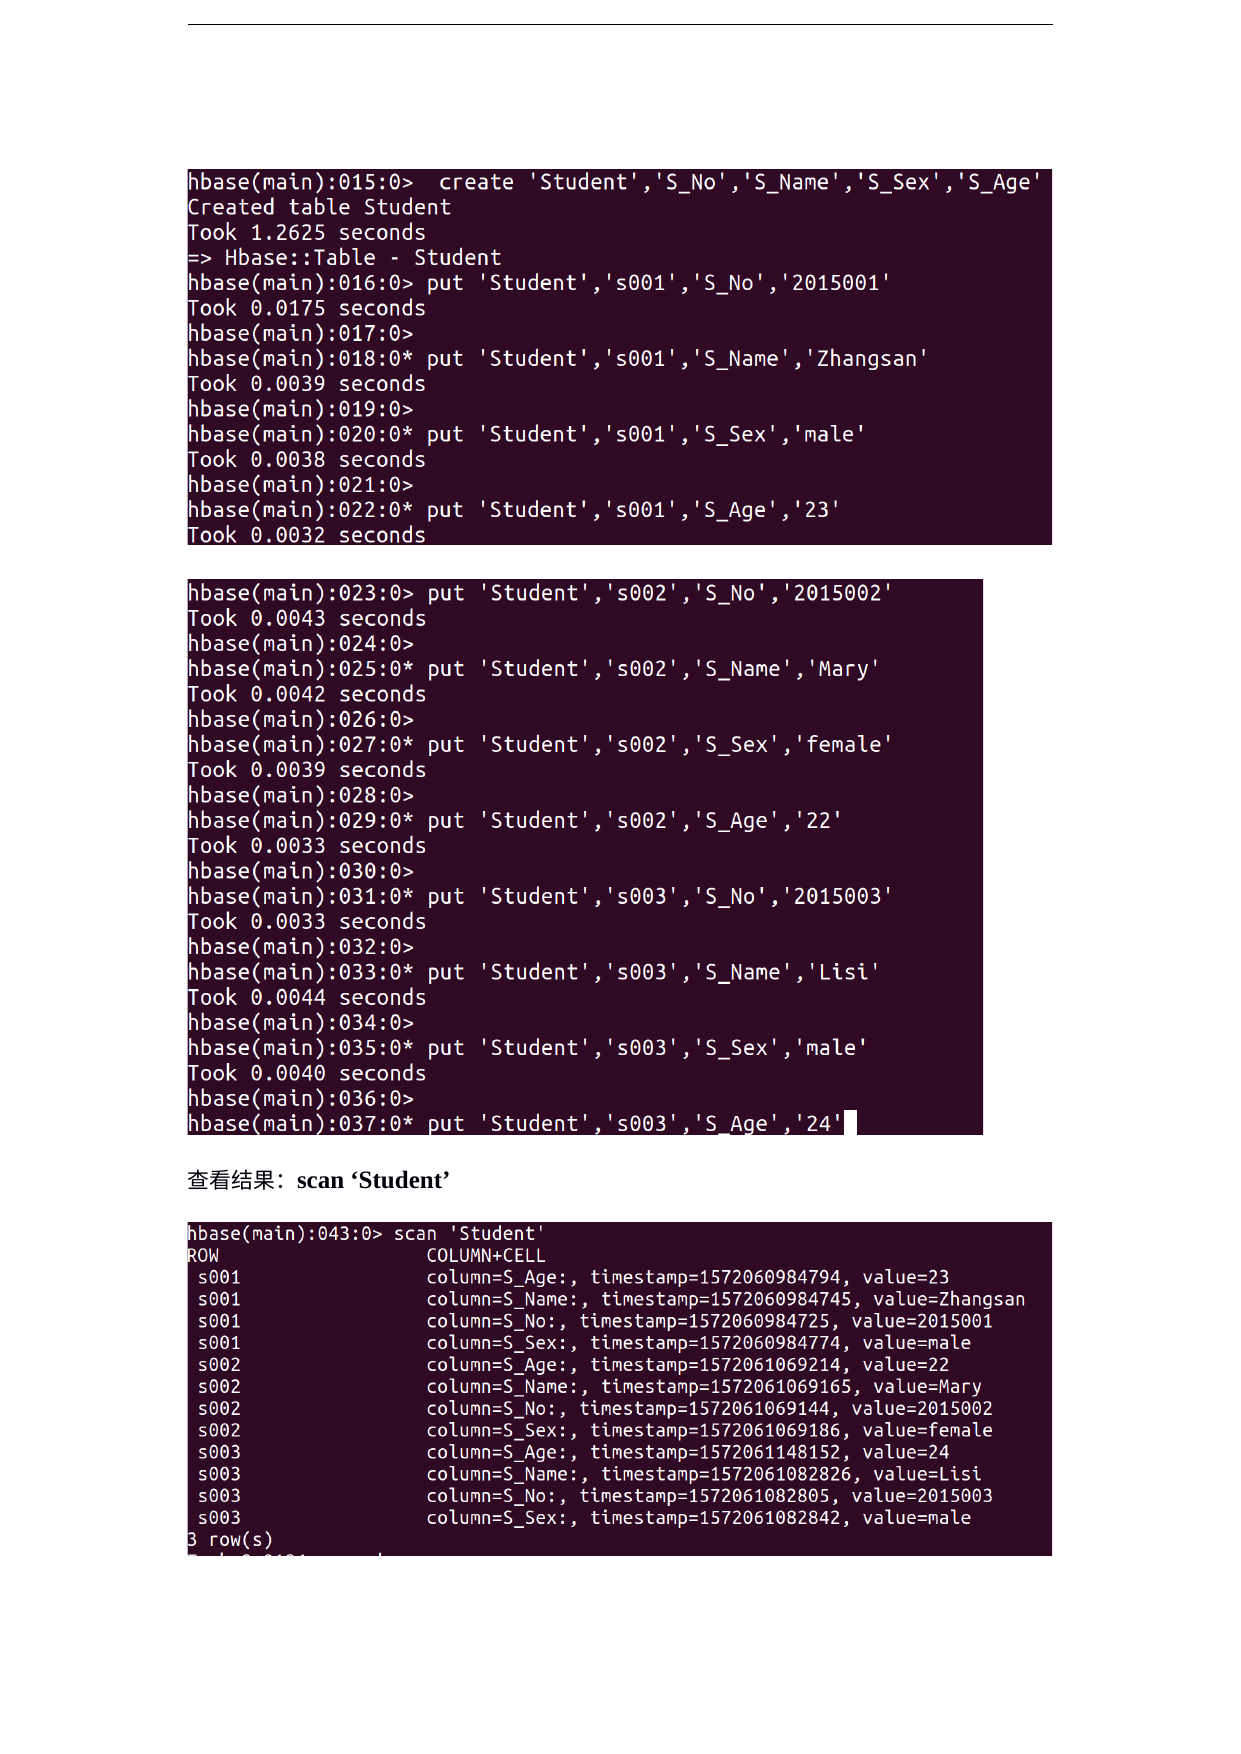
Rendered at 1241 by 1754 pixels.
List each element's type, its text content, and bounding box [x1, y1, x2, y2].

picture [187, 1222, 1053, 1556]
picture [187, 579, 984, 1135]
text 查看结果：scan ‘Student’ [187, 1162, 1053, 1195]
picture [187, 169, 1053, 545]
